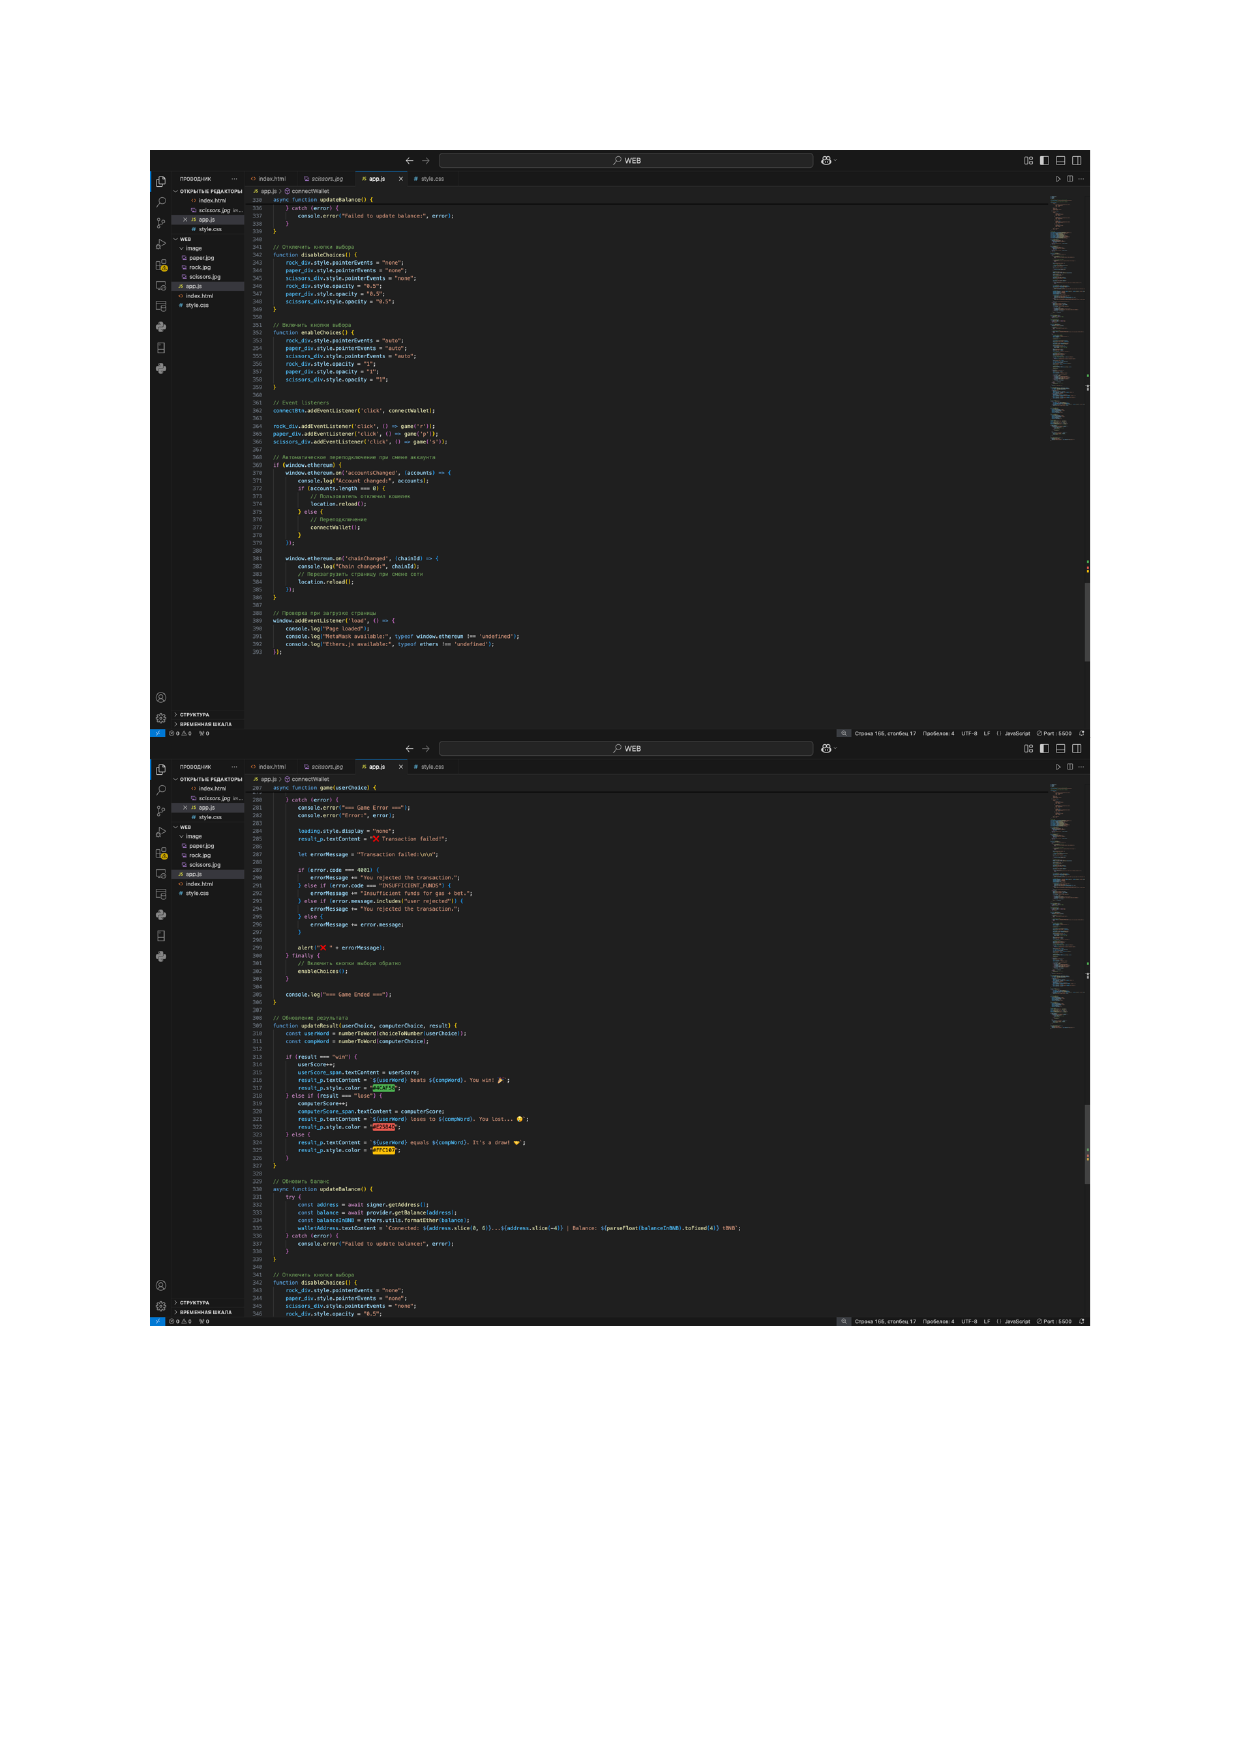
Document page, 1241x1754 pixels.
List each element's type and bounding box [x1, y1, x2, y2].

picture [150, 150, 1091, 1326]
